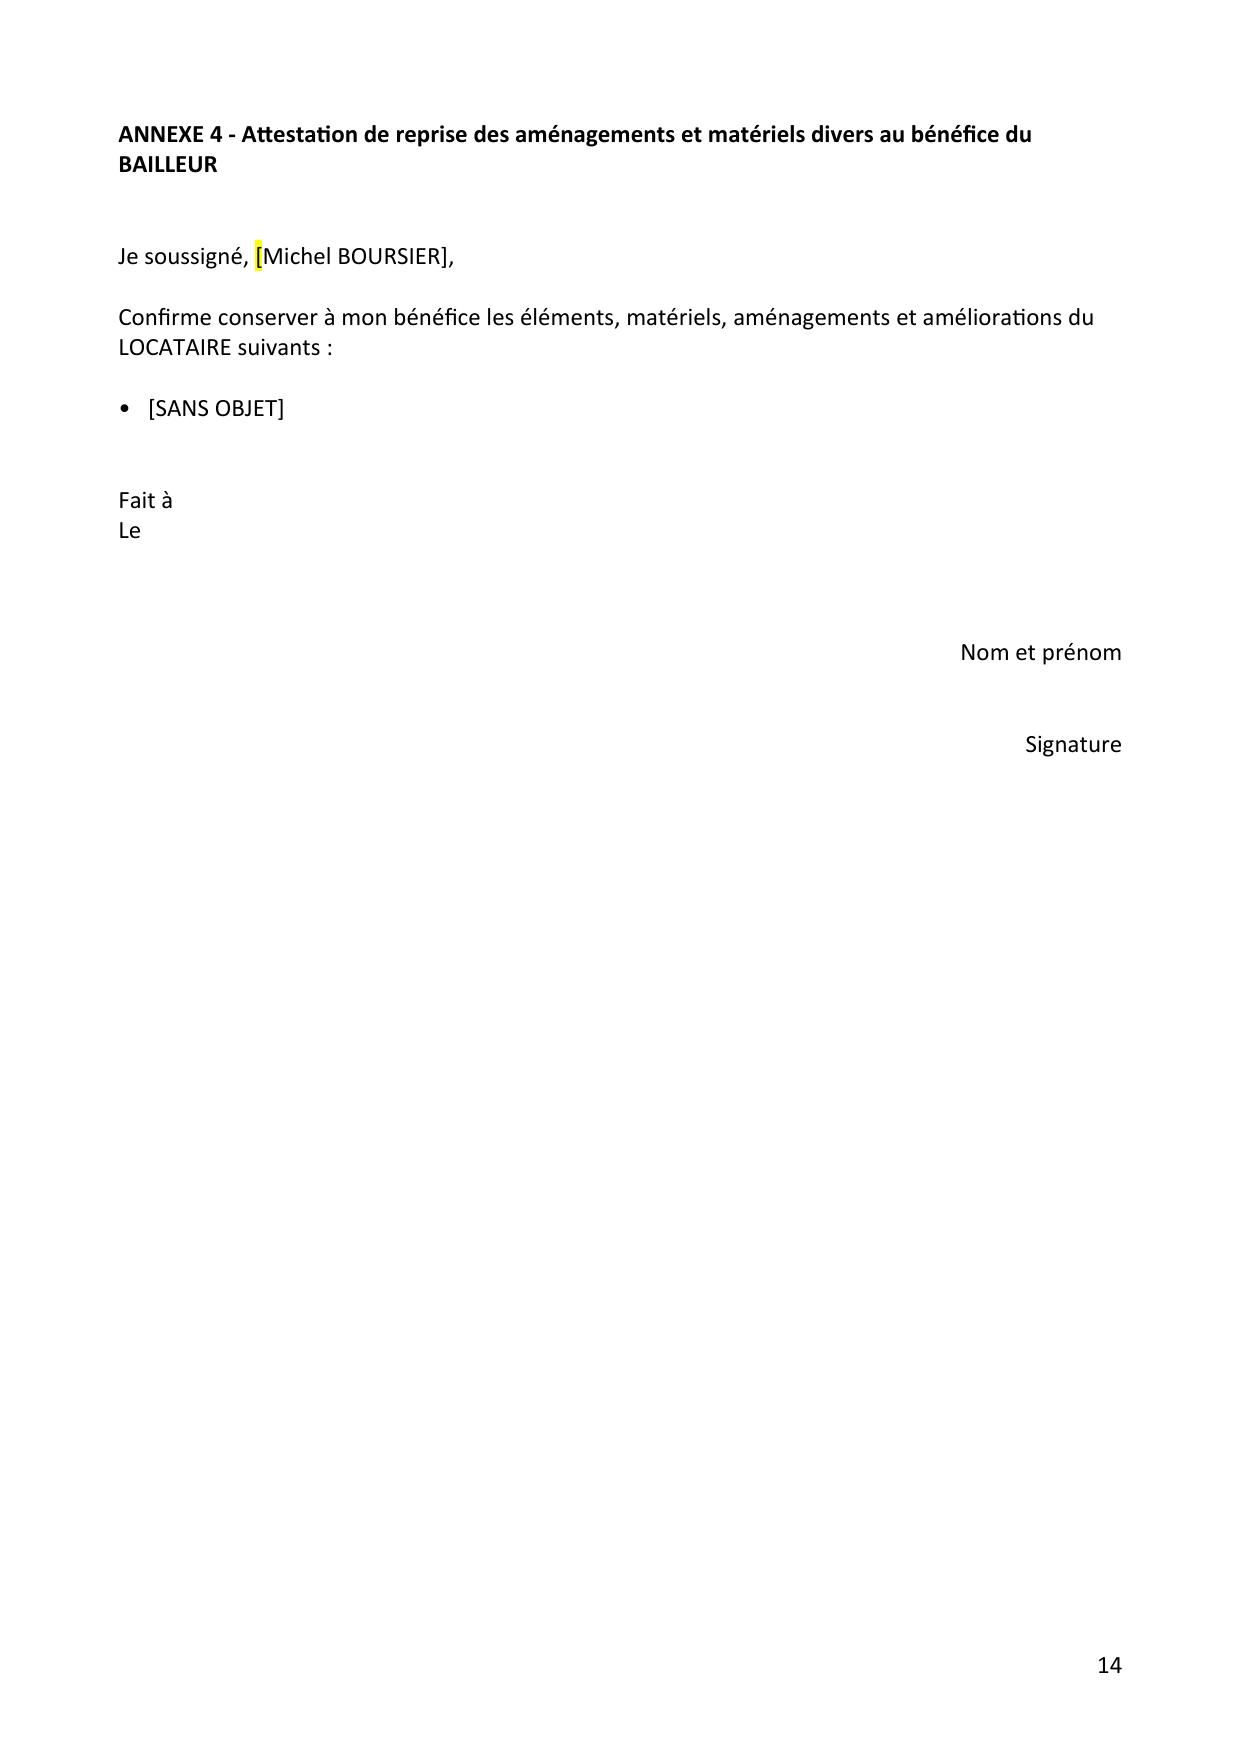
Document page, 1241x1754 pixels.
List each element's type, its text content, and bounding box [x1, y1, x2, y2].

text Signature [118, 728, 1122, 759]
text Le [118, 515, 1122, 545]
text •⁠ ⁠ [SANS OBJET] [118, 393, 1122, 423]
text ANNEXE 4 - Attestation de reprise des aménagements et matériels divers au bénéfice du BAILLEUR [118, 118, 1122, 179]
text Confirme conserver à mon bénéfice les éléments, matériels, aménagements et améliorations du LOCATAIRE suivants : [118, 301, 1122, 362]
text Fait à [118, 484, 1122, 515]
text Je soussigné, [Michel BOURSIER], [262, 240, 1122, 271]
text Je soussigné, [Michel BOURSIER], [118, 240, 255, 271]
text Nom et prénom [118, 637, 1122, 667]
